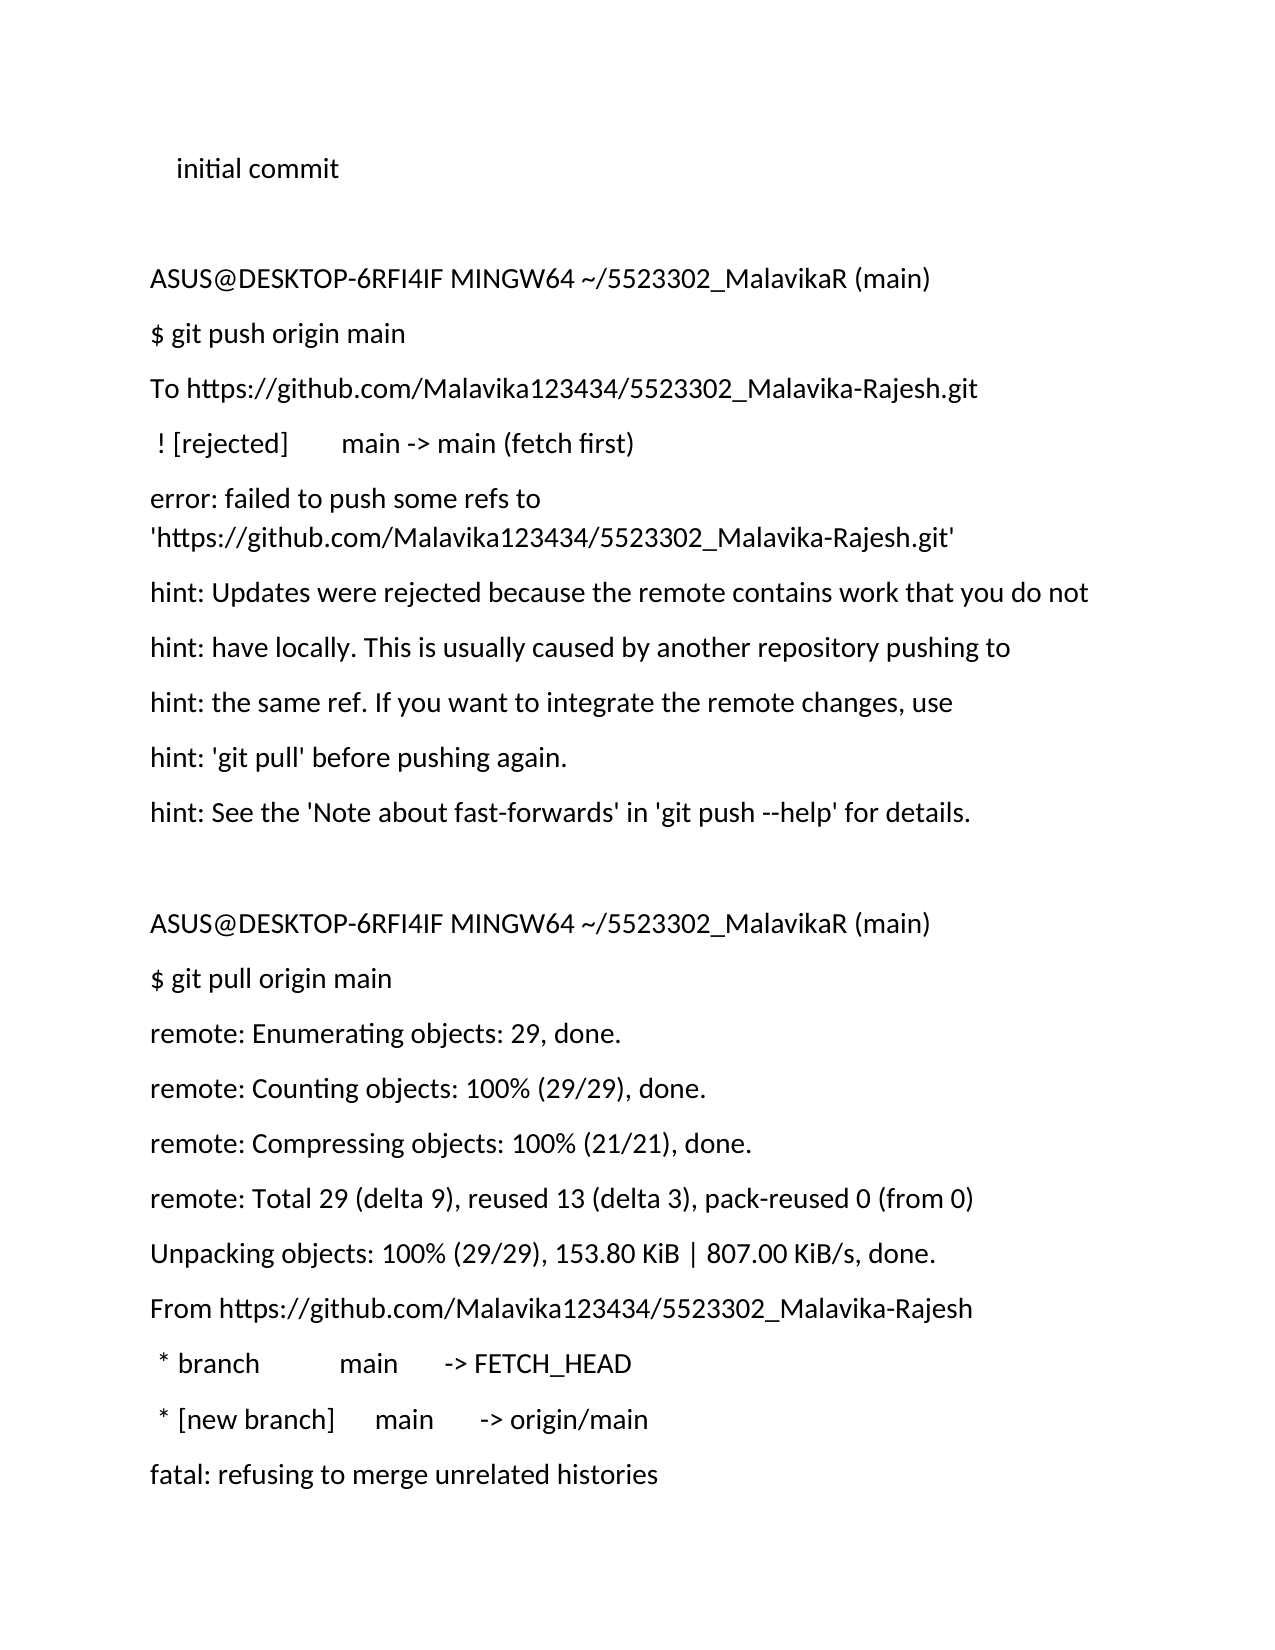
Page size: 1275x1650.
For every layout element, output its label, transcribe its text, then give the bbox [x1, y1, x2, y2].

text hint: the same ref. If you want to integrate the remote changes, use [150, 684, 1125, 720]
text ASUS@DESKTOP-6RFI4IF MINGW64 ~/5523302_MalavikaR (main) [150, 905, 1125, 940]
text To https://github.com/Malavika123434/5523302_Malavika-Rajesh.git [150, 370, 1125, 406]
text remote: Counting objects: 100% (29/29), done. [150, 1070, 1125, 1106]
text hint: 'git pull' before pushing again. [150, 739, 1125, 775]
text ASUS@DESKTOP-6RFI4IF MINGW64 ~/5523302_MalavikaR (main) [150, 260, 1125, 296]
text hint: have locally. This is usually caused by another repository pushing to [150, 629, 1125, 665]
text fatal: refusing to merge unrelated histories [150, 1456, 1125, 1491]
text $ git push origin main [150, 315, 1125, 351]
text remote: Enumerating objects: 29, done. [150, 1015, 1125, 1051]
text hint: See the 'Note about fast-forwards' in 'git push --help' for details. [150, 794, 1125, 830]
text $ git pull origin main [150, 960, 1125, 996]
text ! [rejected] main -> main (fetch first) [150, 426, 1125, 461]
text hint: Updates were rejected because the remote contains work that you do not [150, 574, 1125, 610]
text error: failed to push some refs to 'https://github.com/Malavika123434/5523302_Malavika-Rajesh.git' [150, 481, 1125, 555]
text * [new branch] main -> origin/main [150, 1401, 1125, 1436]
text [150, 1291, 1125, 1326]
text * branch main -> FETCH_HEAD [150, 1346, 1125, 1381]
text initial commit [150, 150, 1125, 186]
text remote: Total 29 (delta 9), reused 13 (delta 3), pack-reused 0 (from 0) [150, 1180, 1125, 1216]
text remote: Compressing objects: 100% (21/21), done. [150, 1125, 1125, 1161]
text Unpacking objects: 100% (29/29), 153.80 KiB | 807.00 KiB/s, done. [150, 1235, 1125, 1271]
